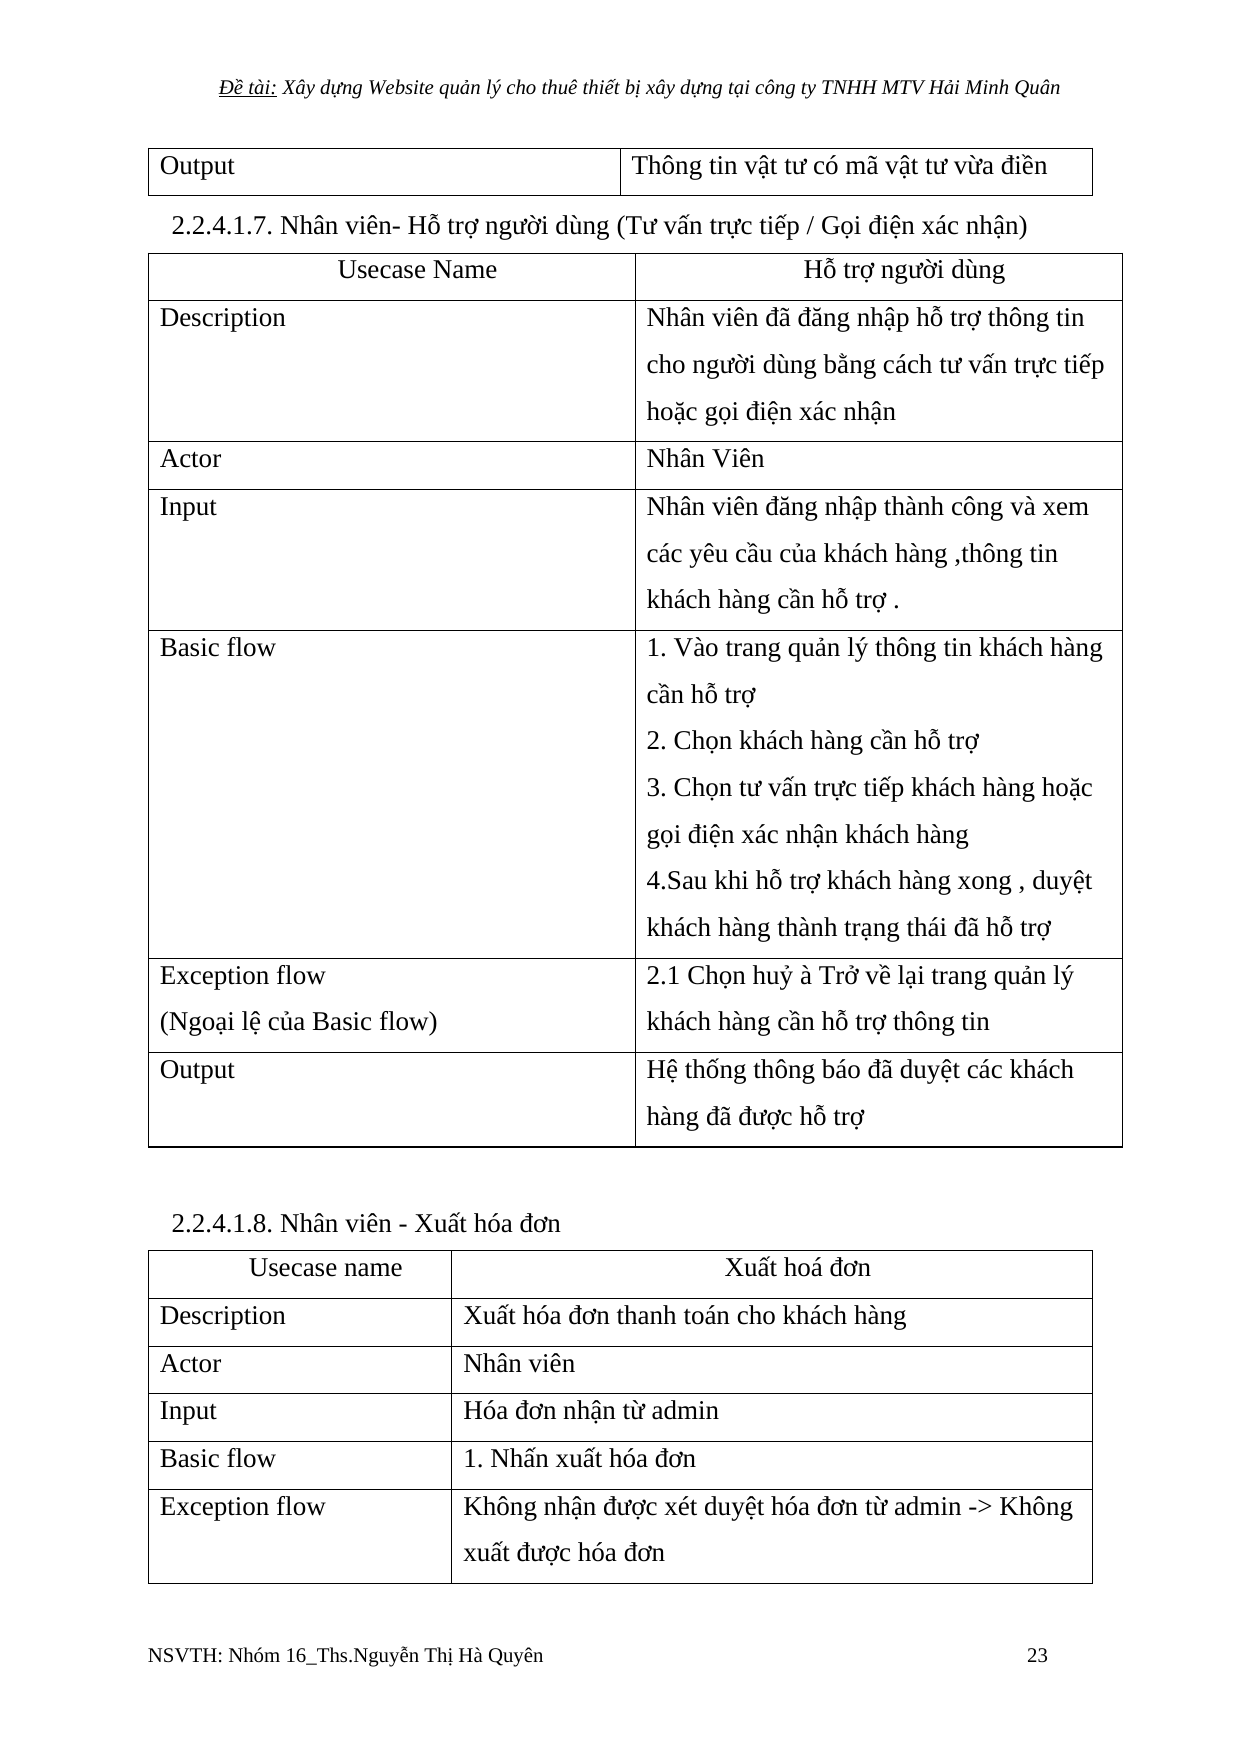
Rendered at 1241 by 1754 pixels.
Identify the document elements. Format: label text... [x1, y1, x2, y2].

table_cell Xuất hóa đơn thanh toán cho khách hàng [452, 1299, 1092, 1346]
table_cell Basic flow [149, 1442, 451, 1489]
table_cell 1. Vào trang quản lý thông tin khách hàng cần hỗ trợ 2. Chọn khách hàng cần hỗ trợ 3. Chọn tư vấn trực tiếp khách hàng hoặc gọi điện xác nhận khách hàng 4.Sau khi hỗ trợ khách hàng xong , duyệt khách hàng thành trạng thái đã hỗ trợ [636, 631, 1122, 958]
table_cell Input [149, 490, 635, 630]
table_cell Output [149, 1053, 635, 1146]
table_cell Description [149, 1299, 451, 1346]
table_cell Nhân Viên [636, 442, 1122, 489]
table_header Xuất hoá đơn [452, 1251, 1092, 1298]
table_cell Actor [149, 442, 635, 489]
table_header Hỗ trợ người dùng [636, 254, 1122, 300]
table_cell Nhân viên [452, 1347, 1092, 1393]
table_header Usecase Name [149, 254, 635, 300]
subtitle Nhân viên- Hỗ trợ người dùng (Tư vấn trực tiếp / Gọi điện xác nhận) [148, 209, 1134, 240]
table_cell 1. Nhấn xuất hóa đơn [452, 1442, 1092, 1489]
table_cell Description [149, 301, 635, 441]
table_cell Thông tin vật tư có mã vật tư vừa điền [621, 149, 1092, 195]
table_cell Nhân viên đã đăng nhập hỗ trợ thông tin cho người dùng bằng cách tư vấn trực tiếp hoặc gọi điện xác nhận [636, 301, 1122, 441]
table_header Usecase name [149, 1251, 451, 1298]
table_cell Hóa đơn nhận từ admin [452, 1394, 1092, 1441]
table_cell Exception flow [149, 1490, 451, 1583]
table_cell 2.1 Chọn huỷ à Trở về lại trang quản lý khách hàng cần hỗ trợ thông tin [636, 959, 1122, 1052]
table_cell Nhân viên đăng nhập thành công và xem các yêu cầu của khách hàng ,thông tin khách hàng cần hỗ trợ . [636, 490, 1122, 630]
table_cell Actor [149, 1347, 451, 1393]
table_cell Basic flow [149, 631, 635, 958]
table_cell Input [149, 1394, 451, 1441]
table_cell Không nhận được xét duyệt hóa đơn từ admin -> Không xuất được hóa đơn [452, 1490, 1092, 1583]
subtitle Nhân viên - Xuất hóa đơn [148, 1207, 1134, 1238]
table_cell Exception flow (Ngoại lệ của Basic flow) [149, 959, 635, 1052]
table_cell Output [149, 149, 620, 195]
table_cell Hệ thống thông báo đã duyệt các khách hàng đã được hỗ trợ [636, 1053, 1122, 1146]
